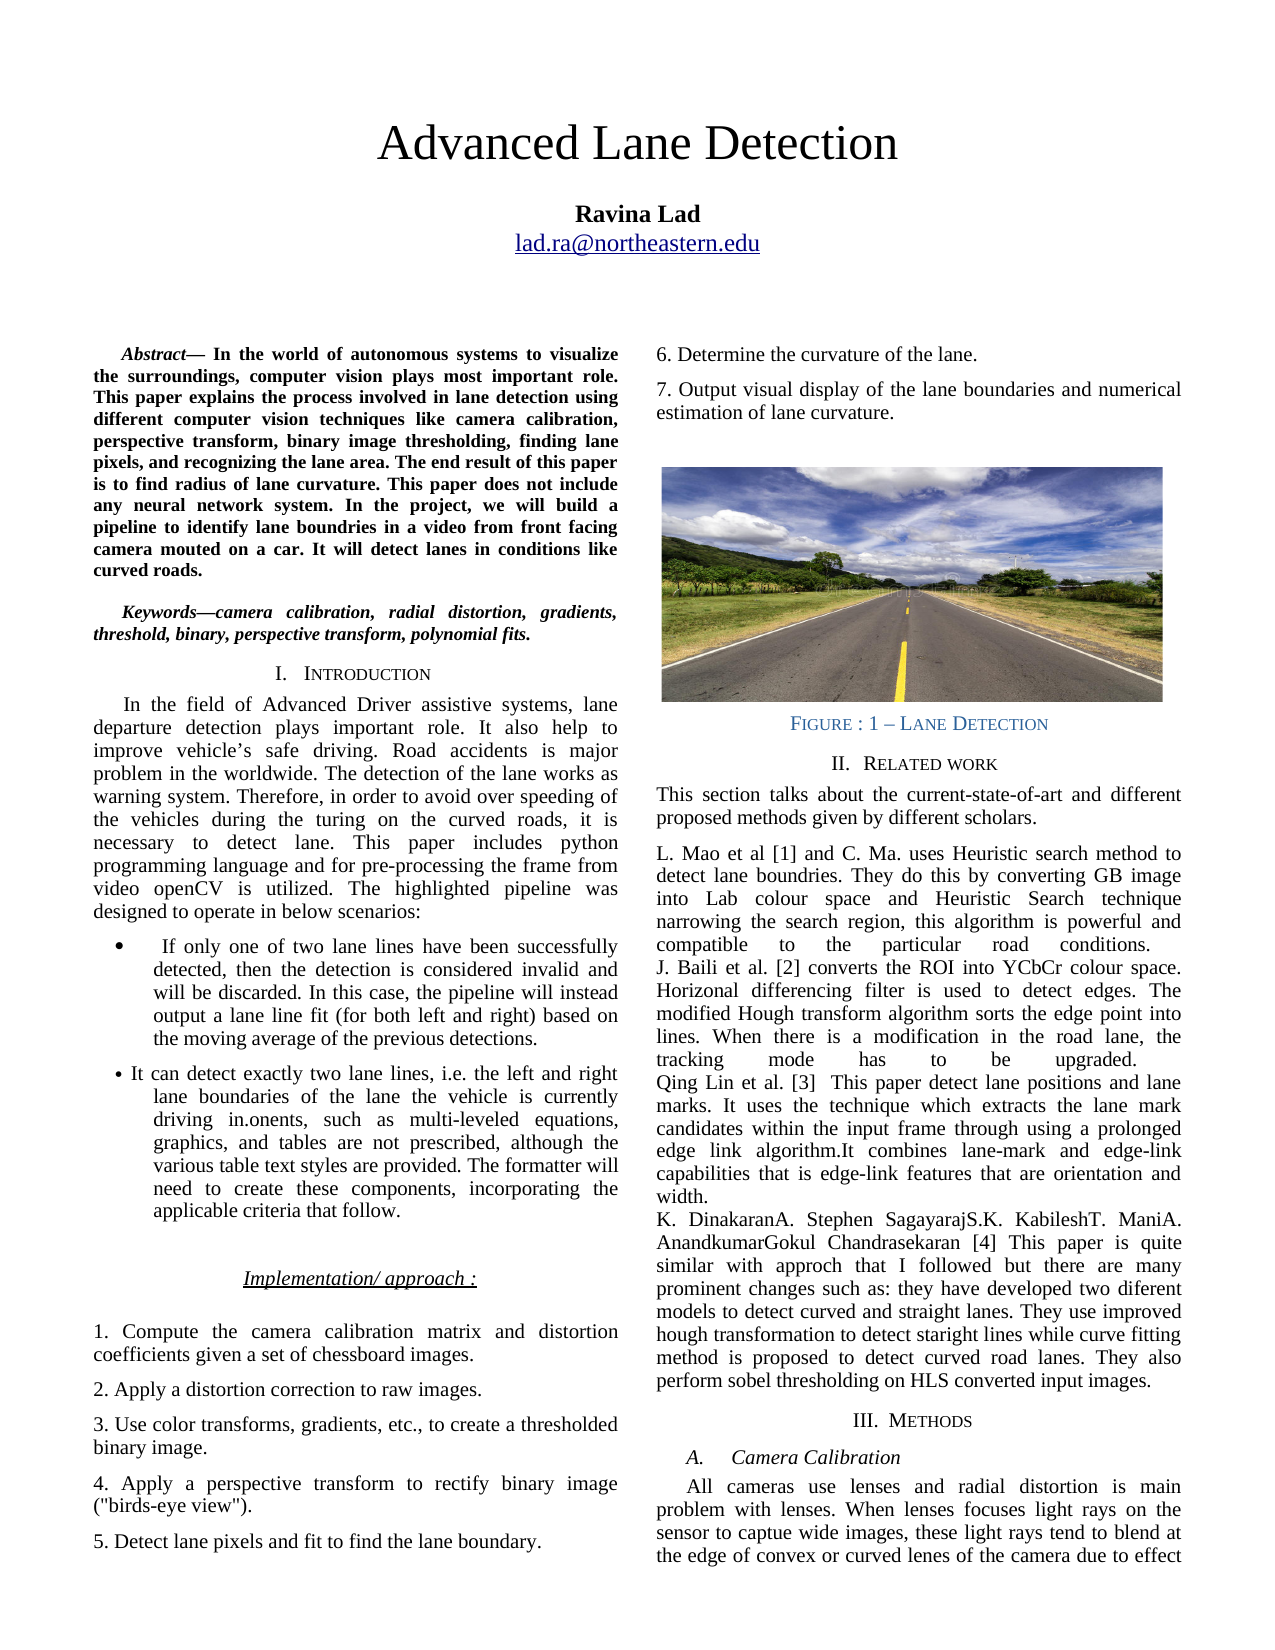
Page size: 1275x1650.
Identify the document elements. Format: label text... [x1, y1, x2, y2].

text 7. Output visual display of the lane boundaries and numerical estimation of lane curvature. [656, 379, 1182, 424]
text Abstract— In the world of autonomous systems to visualize the surroundings, computer vision plays most important role. This paper explains the process involved in lane detection using different computer vision techniques like camera calibration, perspective transform, binary image thresholding, finding lane pixels, and recognizing the lane area. The end result of this paper is to find radius of lane curvature. This paper does not include any neural network system. In the project, we will build a pipeline to identify lane boundries in a video from front facing camera mouted on a car. It will detect lanes in conditions like curved roads. [93, 343, 619, 581]
title Ravina Lad lad.ra@northeastern.edu [93, 199, 1182, 314]
text 3. Use color transforms, gradients, etc., to create a thresholded binary image. [93, 1413, 619, 1459]
text 1. Compute the camera calibration matrix and distortion coefficients given a set of chessboard images. [93, 1320, 619, 1366]
list It can detect exactly two lane lines, i.e. the left and right lane boundaries of the lane the vehicle is currently driving in.onents, such as multi-leveled equations, graphics, and tables are not prescribed, although the various table text styles are provided. The formatter will need to create these components, incorporating the applicable criteria that follow. [116, 1062, 619, 1222]
text In the field of Advanced Driver assistive systems, lane departure detection plays important role. It also help to improve vehicle’s safe driving. Road accidents is major problem in the worldwide. The detection of the lane works as warning system. Therefore, in order to avoid over speeding of the vehicles during the turing on the curved roads, it is necessary to detect lane. This paper includes python programming language and for pre-processing the frame from video openCV is utilized. The highlighted pipeline was designed to operate in below scenarios: [93, 693, 619, 923]
text L. Mao et al [1] and C. Ma. uses Heuristic search method to detect lane boundries. They do this by converting GB image into Lab colour space and Heuristic Search technique narrowing the search region, this algorithm is powerful and compatible to the particular road conditions. J. Baili et al. [2] converts the ROI into YCbCr colour space. Horizonal differencing filter is used to detect edges. The modified Hough transform algorithm sorts the edge point into lines. When there is a modification in the road lane, the tracking mode has to be upgraded. Qing Lin et al. [3] This paper detect lane positions and lane marks. It uses the technique which extracts the lane mark candidates within the input frame through using a prolonged edge link algorithm.It combines lane-mark and edge-link capabilities that is edge-link features that are orientation and width. K. DinakaranA. Stephen SagayarajS.K. KabileshT. ManiA. AnandkumarGokul Chandrasekaran [4] This paper is quite similar with approch that I followed but there are many prominent changes such as: they have developed two diferent models to detect curved and straight lanes. They use improved hough transformation to detect staright lines while curve fitting method is proposed to detect curved road lanes. They also perform sobel thresholding on HLS converted input images. [656, 842, 1182, 1392]
text Keywords—camera calibration, radial distortion, gradients, threshold, binary, perspective transform, polynomial fits. [93, 601, 619, 644]
text 2. Apply a distortion correction to raw images. [93, 1378, 619, 1401]
subtitle Methods [656, 1408, 1182, 1432]
text 6. Determine the curvature of the lane. [656, 343, 1182, 366]
subtitle Camera Calibration [686, 1445, 1182, 1469]
text This section talks about the current-state-of-art and different proposed methods given by different scholars. [656, 783, 1182, 829]
picture [661, 467, 1163, 702]
text 5. Detect lane pixels and fit to find the lane boundary. [93, 1530, 619, 1553]
subtitle Implementation/ approach : [243, 1266, 619, 1289]
subtitle Related work [656, 751, 1182, 775]
list If only one of two lane lines have been successfully detected, then the detection is considered invalid and will be discarded. In this case, the pipeline will instead output a lane line fit (for both left and right) based on the moving average of the previous detections. [116, 935, 619, 1049]
subtitle Introduction [93, 661, 619, 685]
text 4. Apply a perspective transform to rectify binary image ("birds-eye view"). [93, 1472, 619, 1517]
title Advanced Lane Detection [93, 112, 1182, 170]
